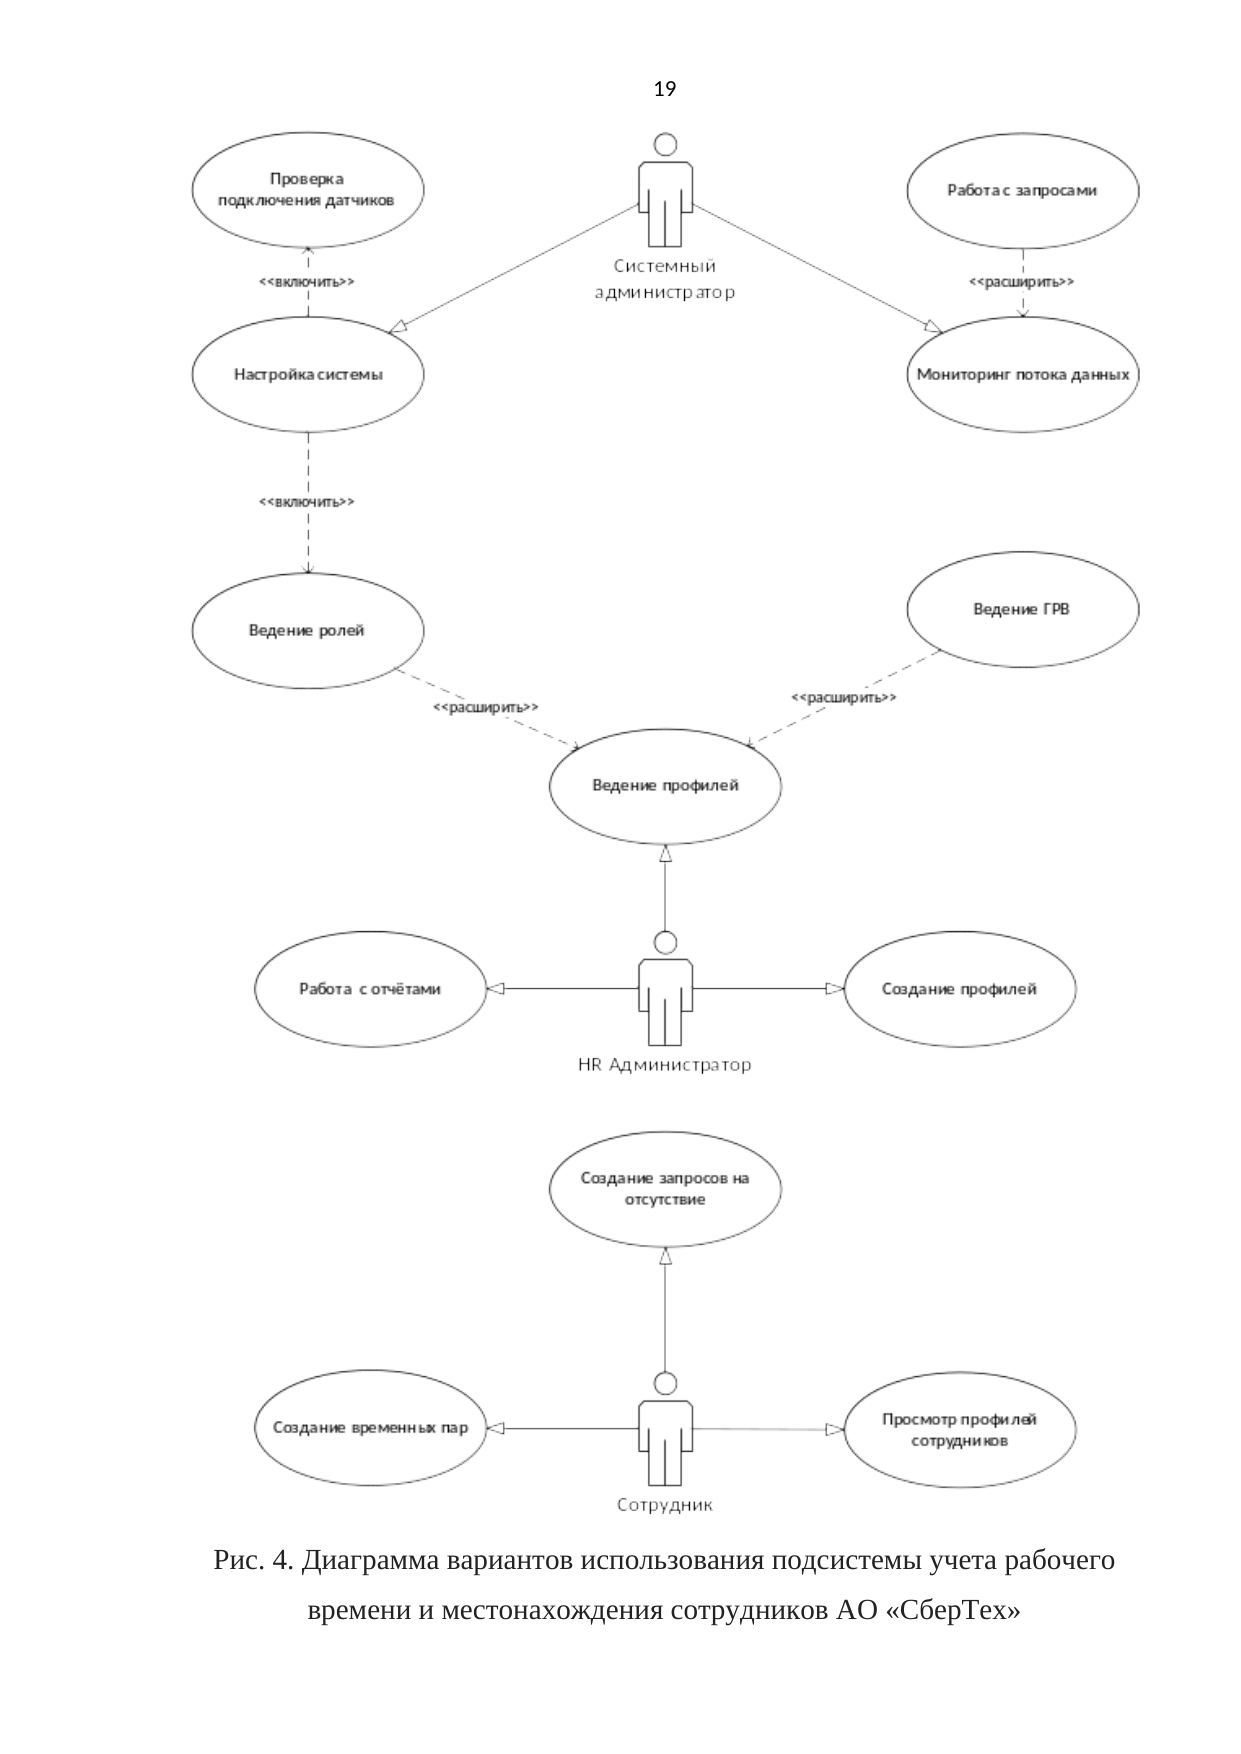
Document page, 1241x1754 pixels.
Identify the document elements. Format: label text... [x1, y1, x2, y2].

text Рис. 4. Диаграмма вариантов использования подсистемы учета рабочего времени и местонахождения сотрудников АО «СберТех» [177, 130, 1152, 1626]
